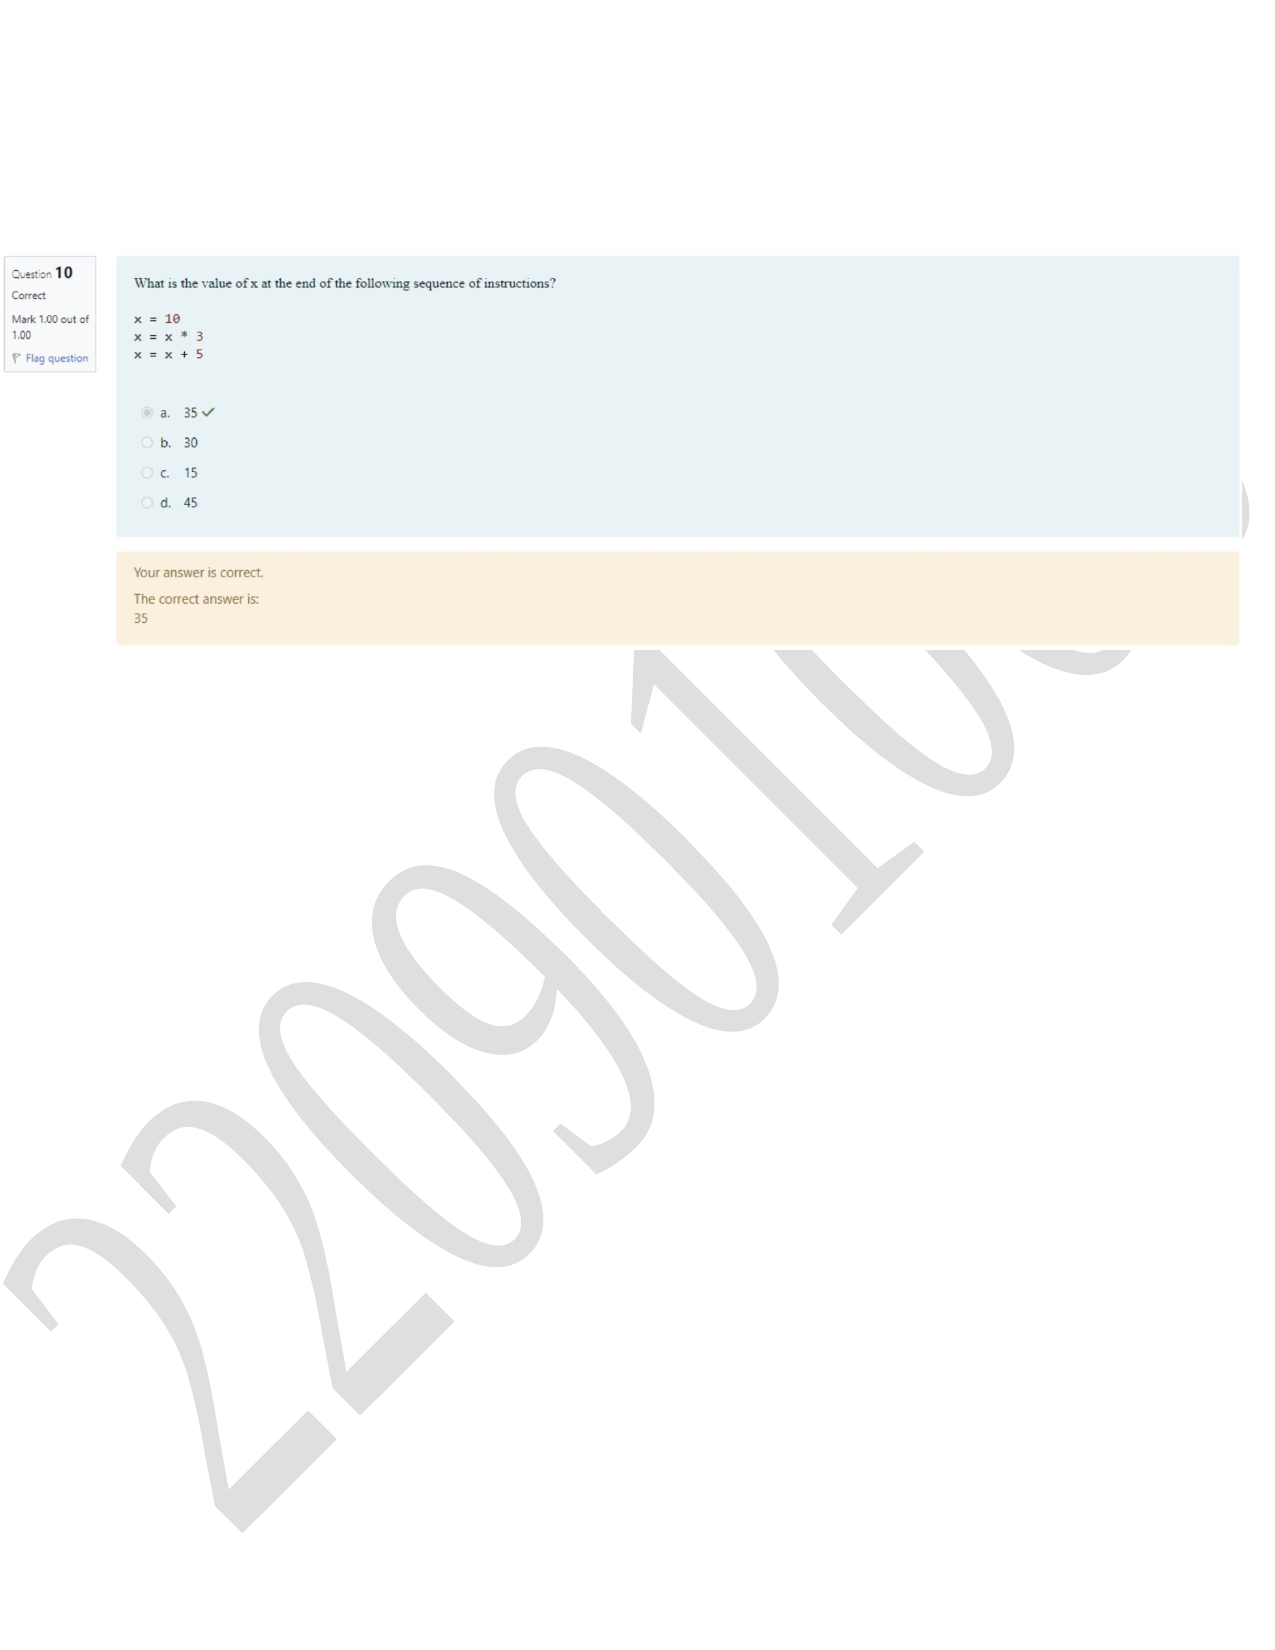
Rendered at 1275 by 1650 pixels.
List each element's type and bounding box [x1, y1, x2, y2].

picture [3, 251, 1242, 650]
